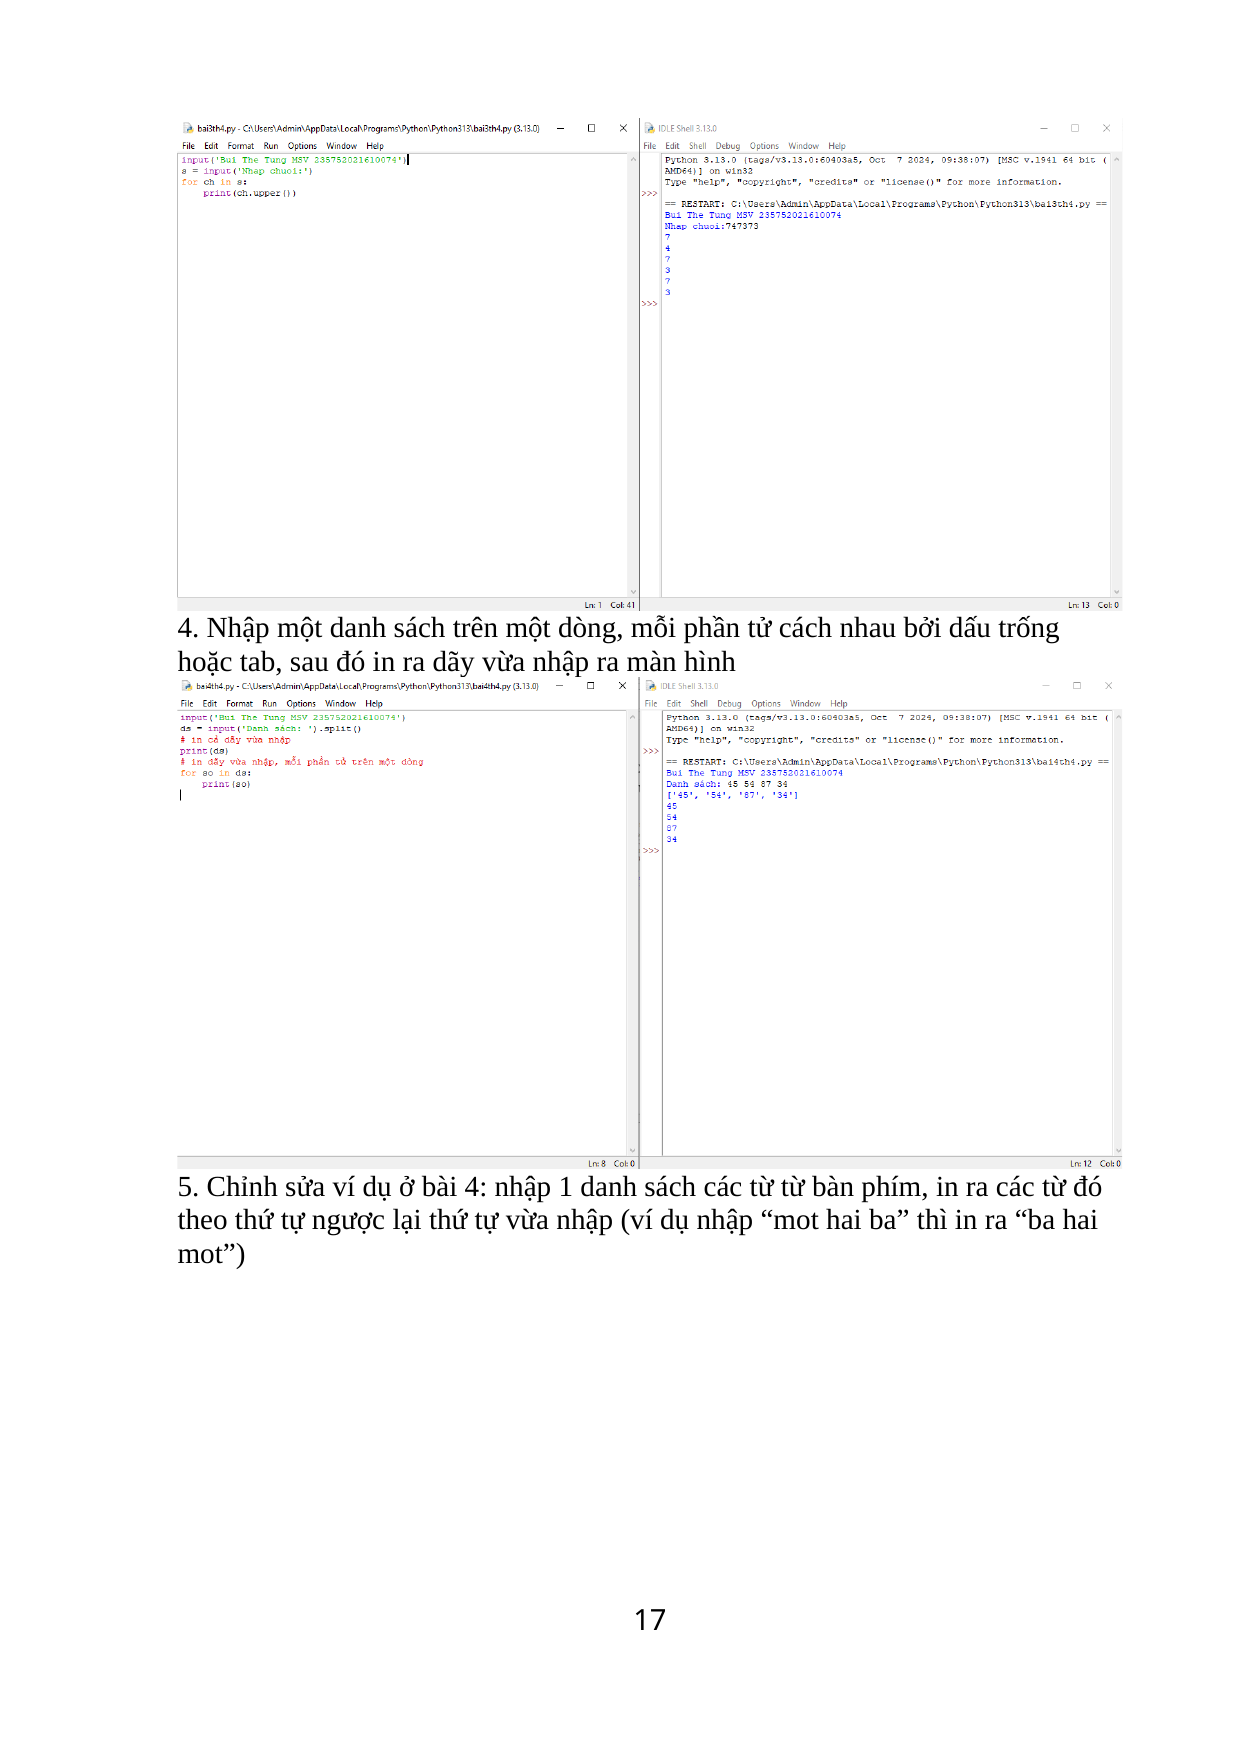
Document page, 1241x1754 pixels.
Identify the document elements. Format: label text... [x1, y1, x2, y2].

text 5. Chỉnh sửa ví dụ ở bài 4: nhập 1 danh sách các từ từ bàn phím, in ra các từ đó theo thứ tự ngược lại thứ tự vừa nhập (ví dụ nhập “mot hai ba” thì in ra “ba hai mot”) [177, 1169, 1122, 1269]
picture [177, 677, 1123, 1169]
picture [177, 118, 1123, 611]
text 4. Nhập một danh sách trên một dòng, mỗi phần tử cách nhau bởi dấu trống hoặc tab, sau đó in ra dãy vừa nhập ra màn hình [177, 611, 1122, 677]
